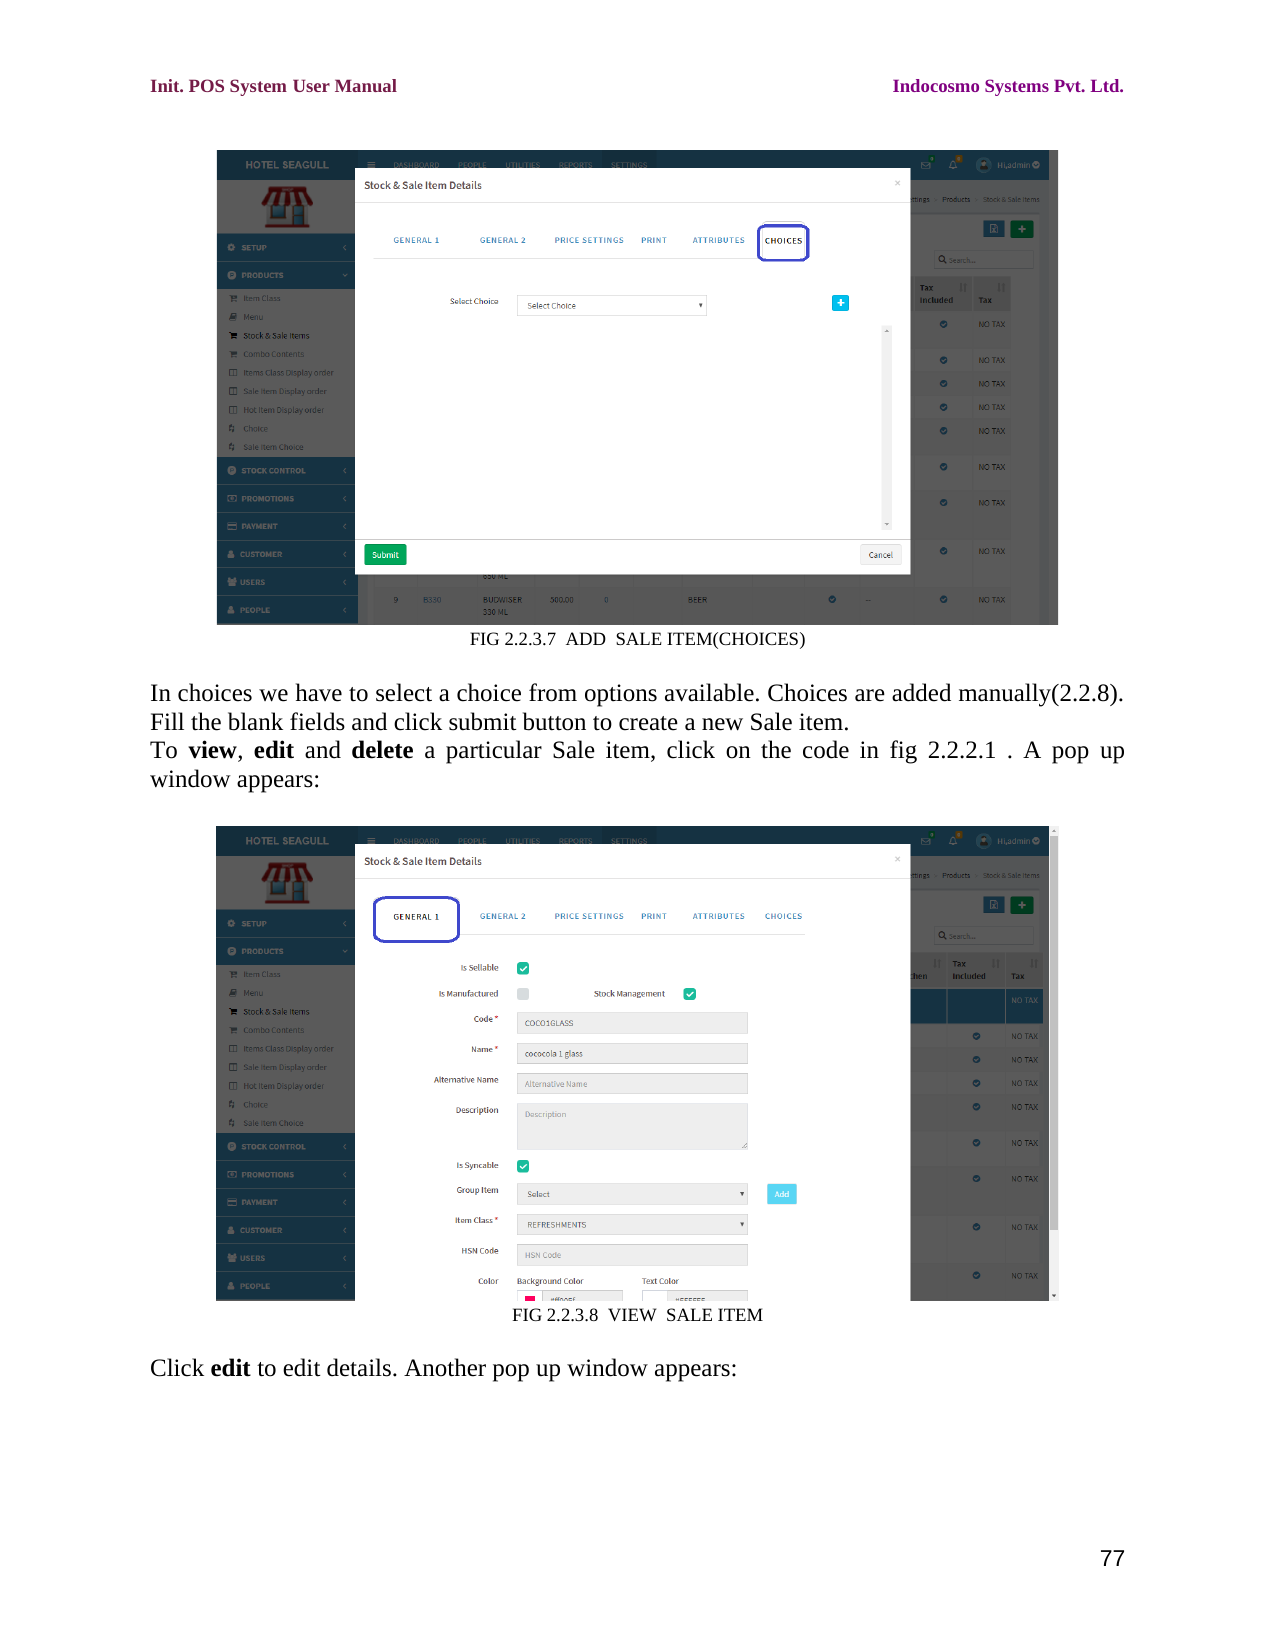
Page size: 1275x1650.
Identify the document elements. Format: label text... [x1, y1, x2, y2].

text FIG 2.2.3.7 ADD SALE ITEM(CHOICES) [150, 628, 1125, 650]
text To view, edit and delete a particular Sale item, click on the code in fig 2.2.2.1 . A pop up window appears: [150, 735, 1125, 793]
text In choices we have to select a choice from options available. Choices are added manually(2.2.8). Fill the blank fields and click submit button to create a new Sale item. [150, 678, 1125, 735]
text FIG 2.2.3.8 VIEW SALE ITEM [150, 1304, 1125, 1326]
picture [216, 826, 1059, 1301]
text Click edit to edit details. Another pop up window appears: [150, 1353, 1125, 1382]
picture [216, 150, 1059, 625]
